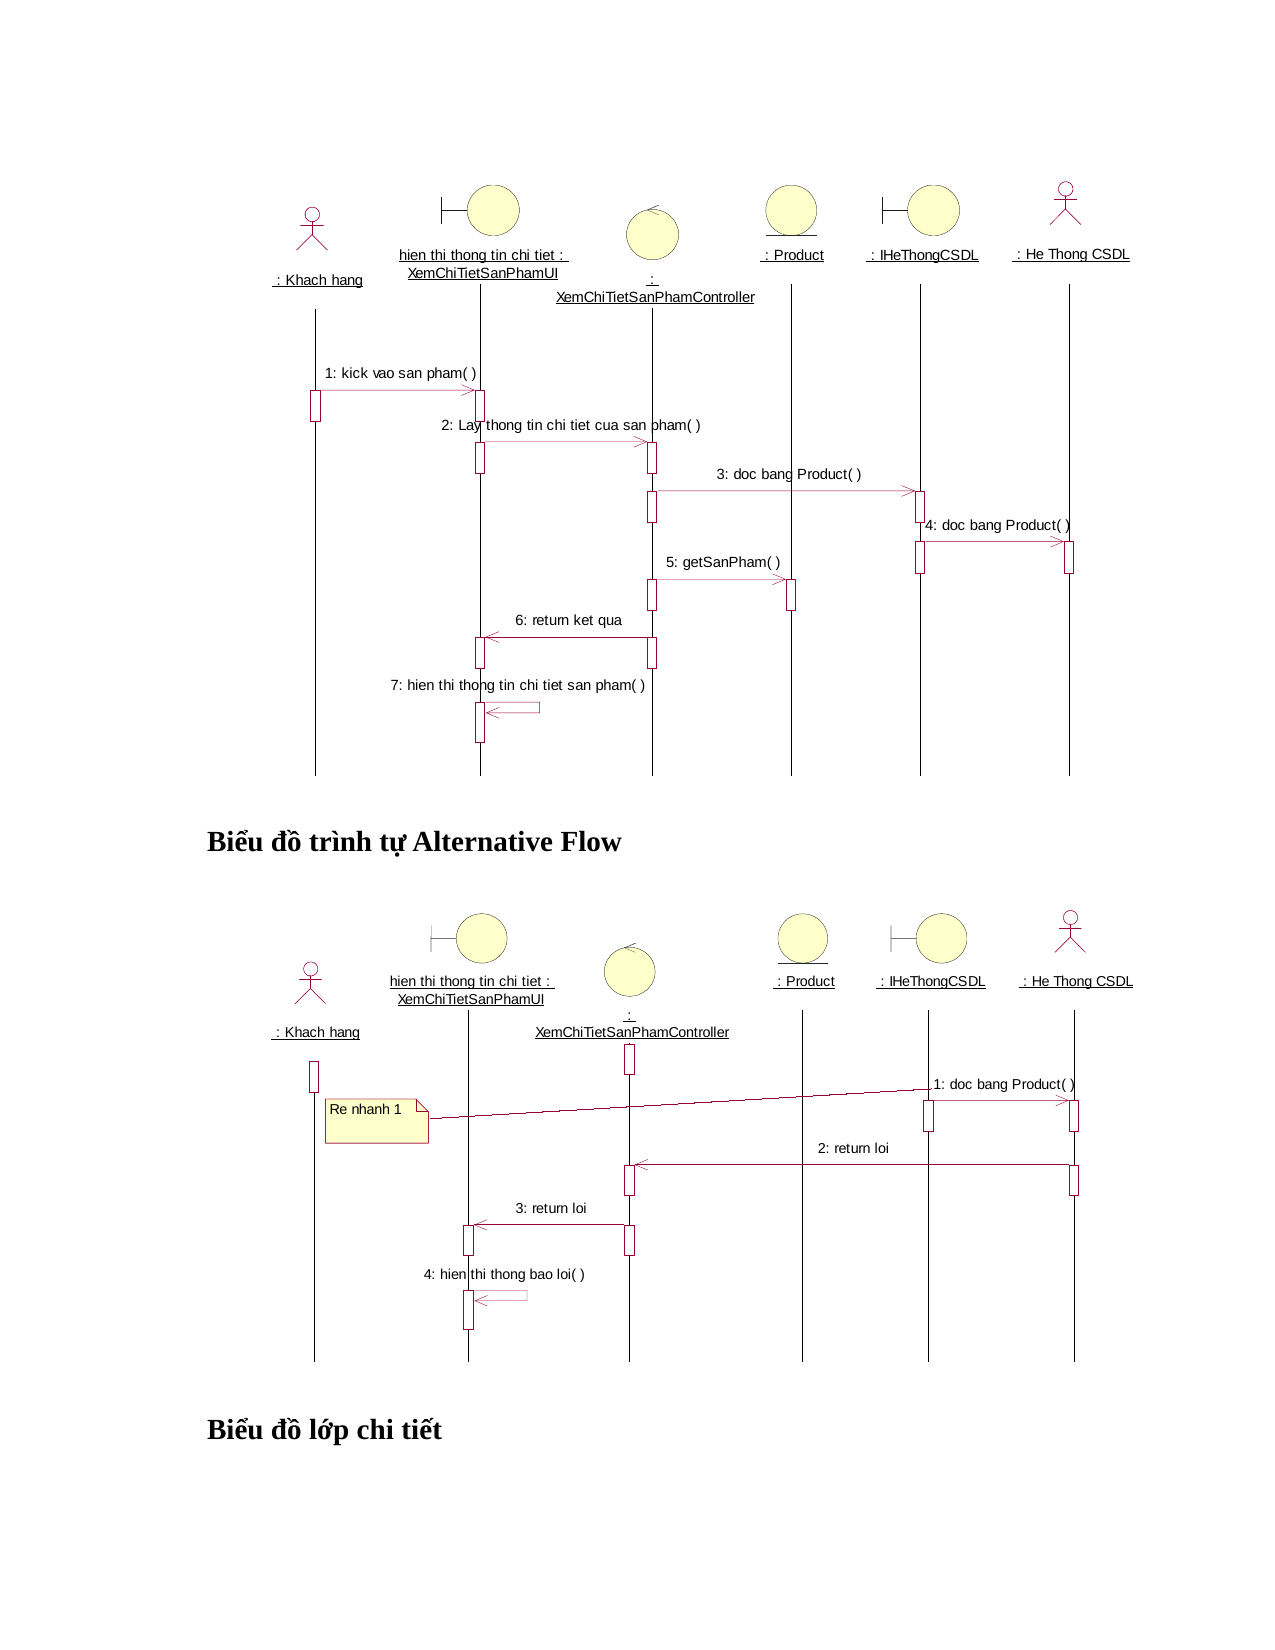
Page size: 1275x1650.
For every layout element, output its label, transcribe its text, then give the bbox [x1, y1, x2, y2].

text Biểu đồ trình tự Alternative Flow [207, 824, 1157, 857]
text Biểu đồ lớp chi tiết [207, 1412, 1157, 1445]
